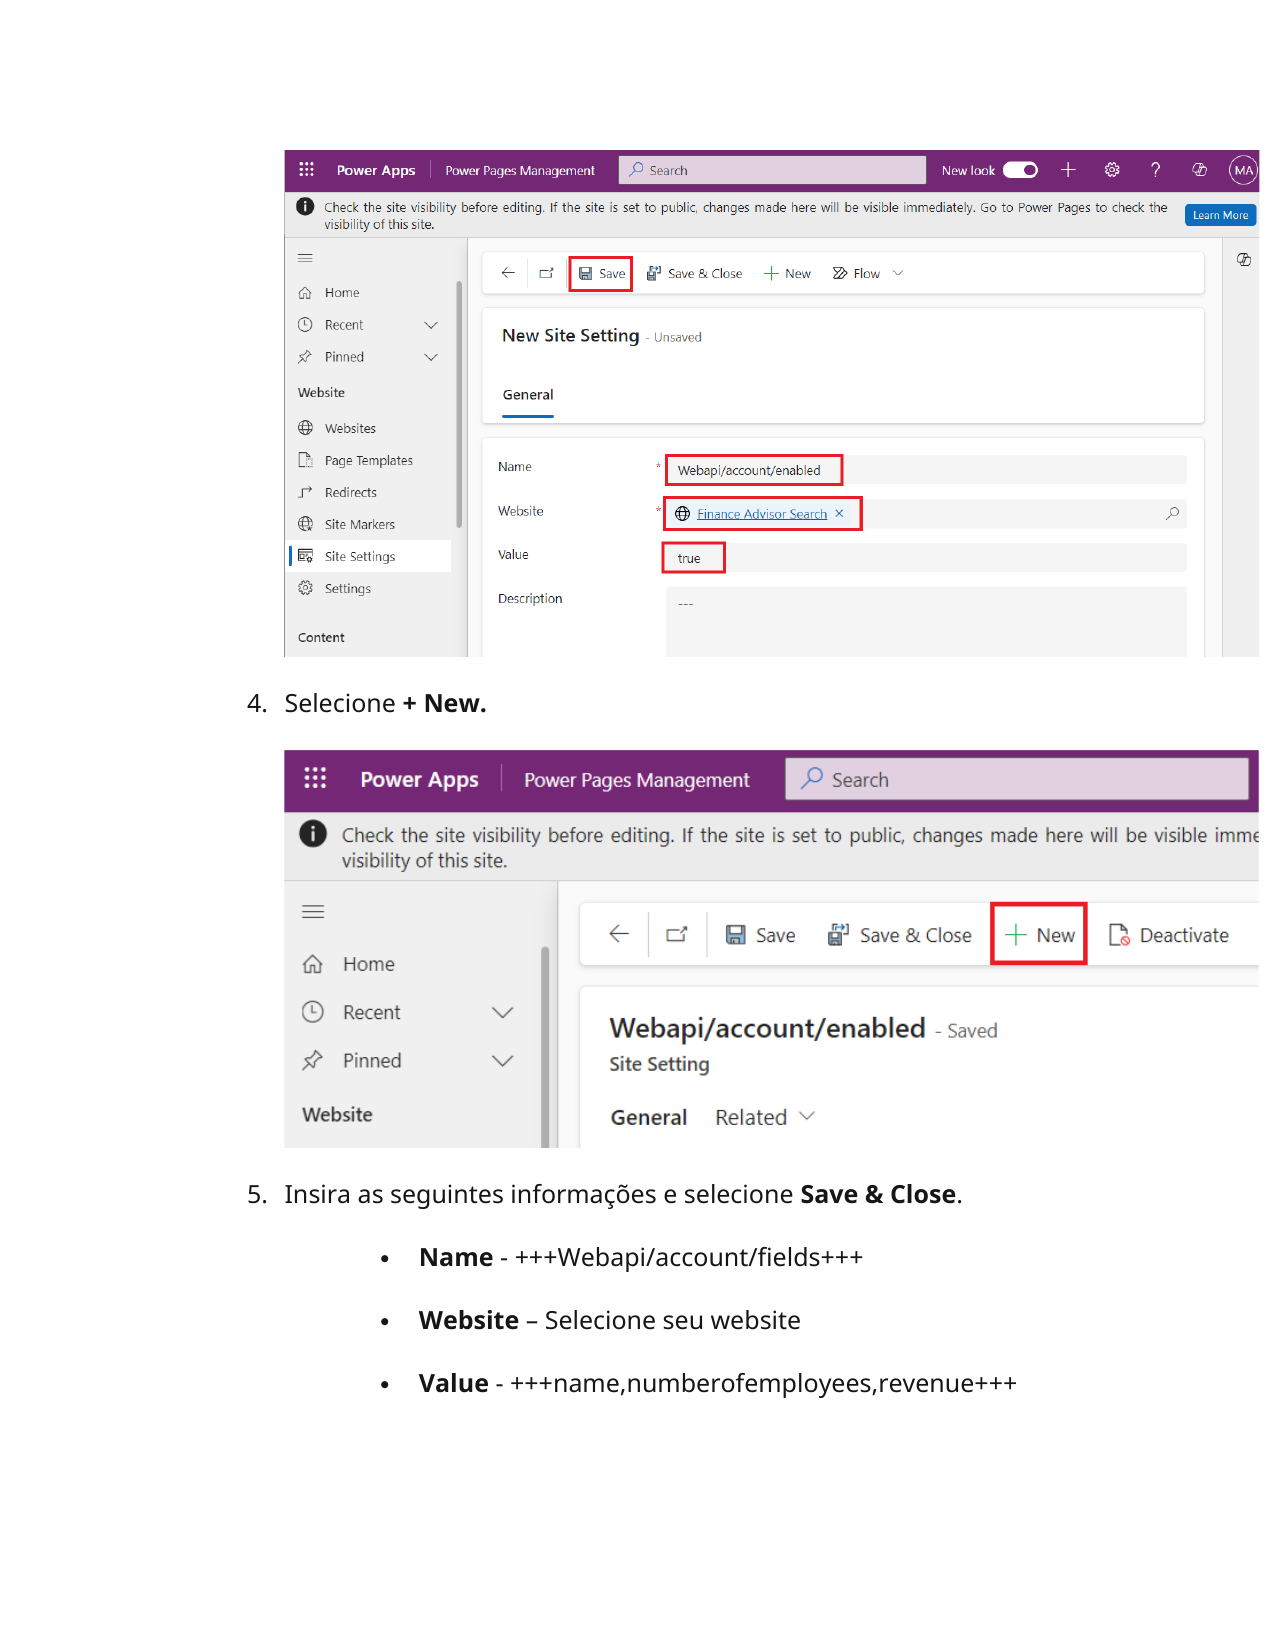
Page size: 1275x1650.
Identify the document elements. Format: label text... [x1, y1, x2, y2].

list Name - +++Webapi/account/fields+++ [381, 1240, 1125, 1274]
list Website – Selecione seu website [381, 1303, 1125, 1337]
list Value - +++name,numberofemployees,revenue+++ [381, 1366, 1125, 1400]
picture [284, 150, 1260, 657]
picture [284, 749, 1260, 1148]
list Selecione + New. [247, 686, 1125, 720]
list Insira as seguintes informações e selecione Save & Close. [247, 1176, 1125, 1211]
